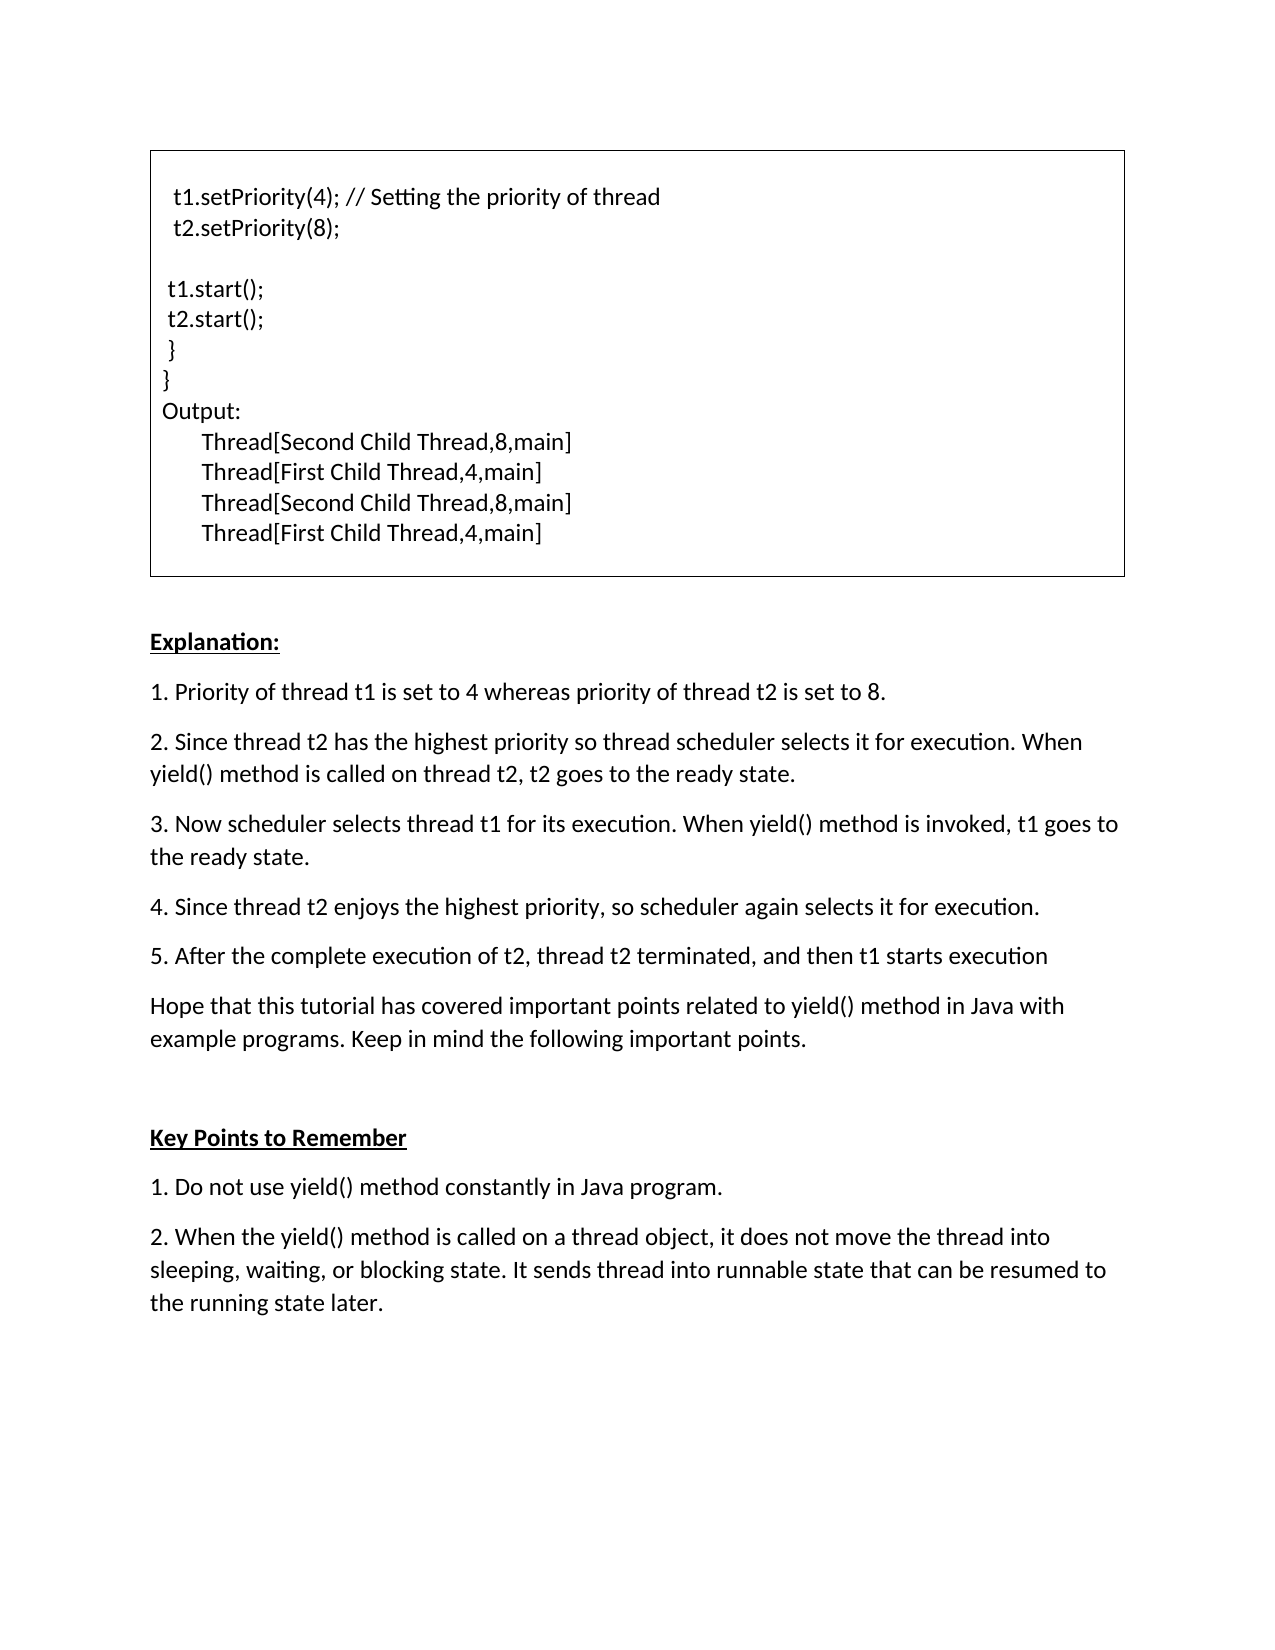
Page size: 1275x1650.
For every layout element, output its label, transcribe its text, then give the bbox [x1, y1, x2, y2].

text 5. After the complete execution of t2, thread t2 terminated, and then t1 starts execution [150, 940, 1125, 971]
text 2. Since thread t2 has the highest priority so thread scheduler selects it for execution. When yield() method is called on thread t2, t2 goes to the ready state. [150, 726, 1125, 789]
text 2. When the yield() method is called on a thread object, it does not move the thread into sleeping, waiting, or blocking state. It sends thread into runnable state that can be resumed to the running state later. [150, 1221, 1125, 1317]
text 1. Priority of thread t1 is set to 4 whereas priority of thread t2 is set to 8. [150, 676, 1125, 707]
text 3. Now scheduler selects thread t1 for its execution. When yield() method is invoked, t1 goes to the ready state. [150, 808, 1125, 872]
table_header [151, 151, 1124, 576]
text Key Points to Remember [150, 1122, 1125, 1152]
text Explanation: [150, 626, 1125, 657]
text Hope that this tutorial has covered important points related to yield() method in Java with example programs. Keep in mind the following important points. [150, 990, 1125, 1053]
text 4. Since thread t2 enjoys the highest priority, so scheduler again selects it for execution. [150, 891, 1125, 921]
text 1. Do not use yield() method constantly in Java program. [150, 1171, 1125, 1202]
